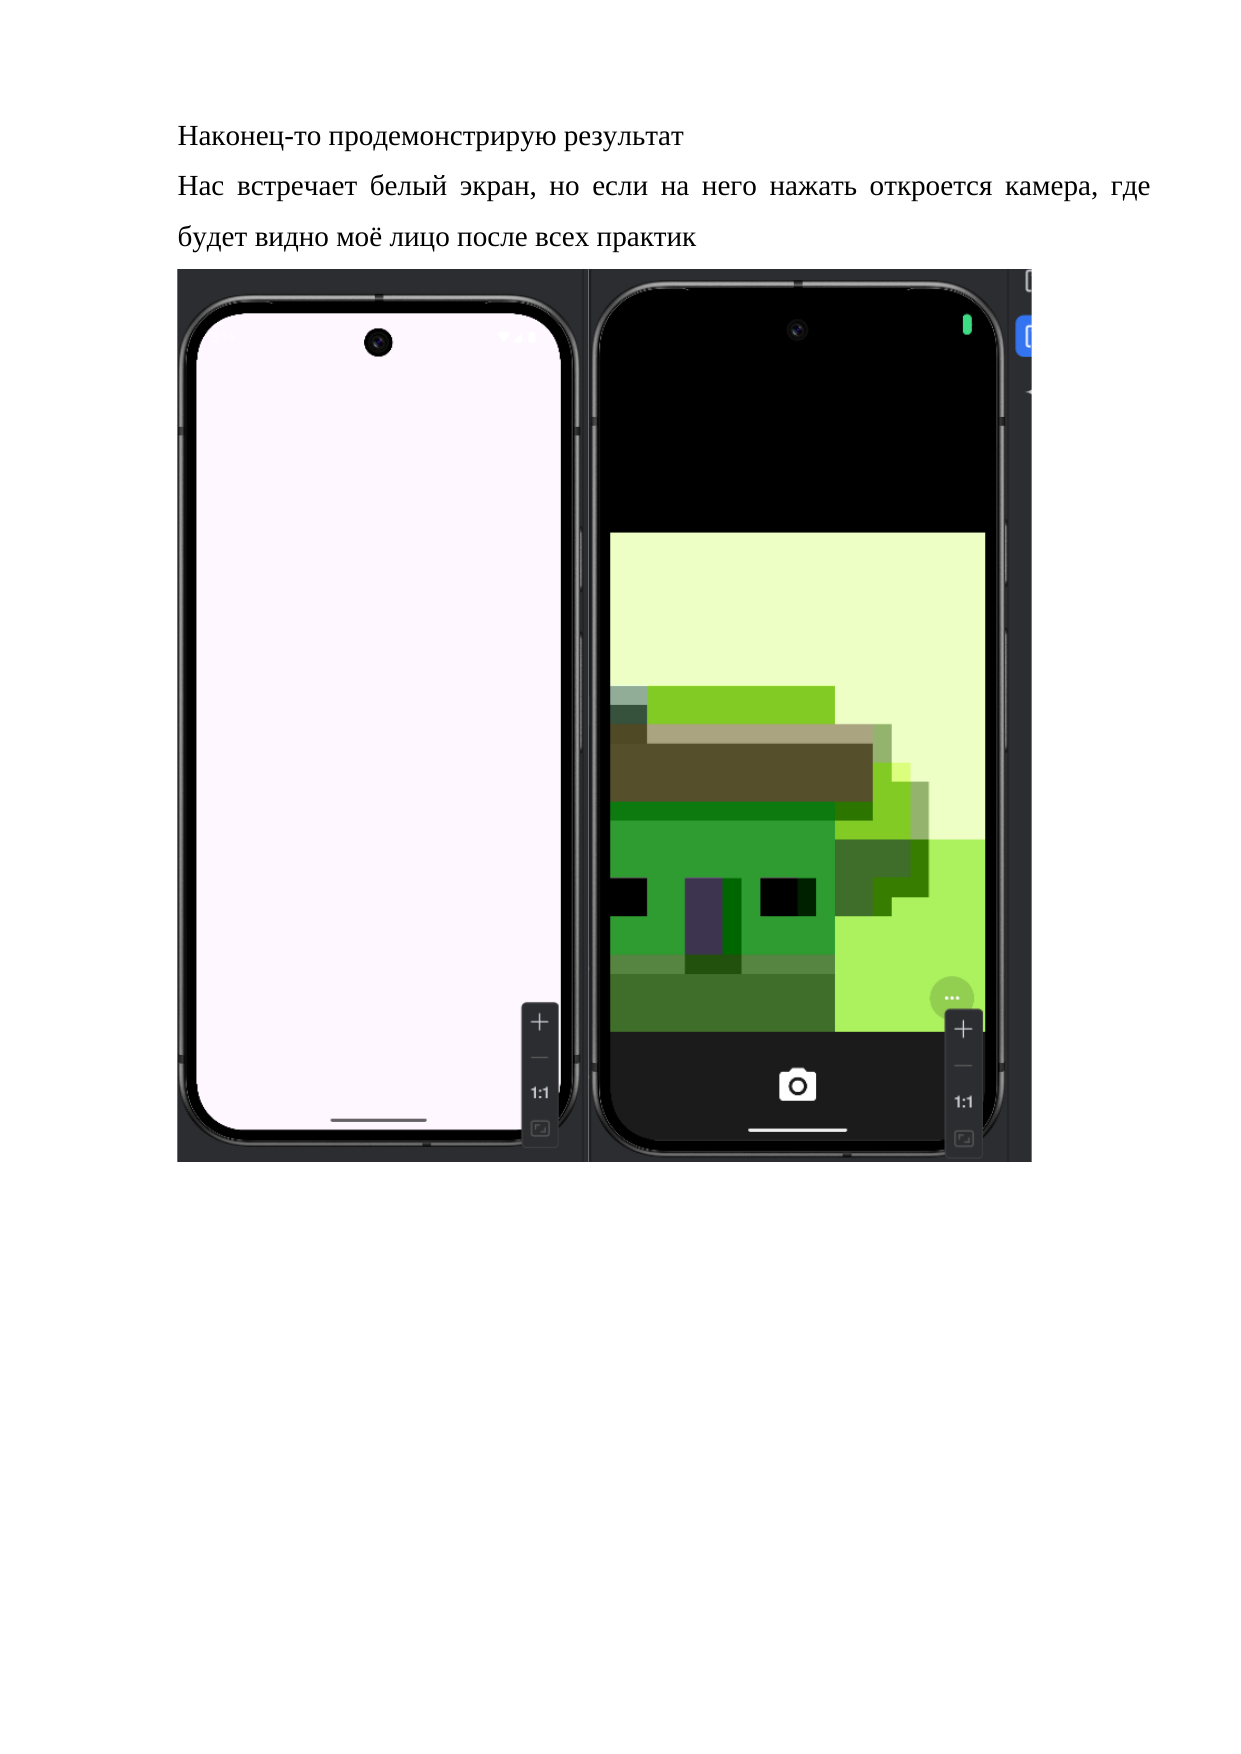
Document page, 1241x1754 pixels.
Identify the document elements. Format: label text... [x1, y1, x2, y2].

picture [177, 269, 1032, 1162]
text Наконец-то продемонстрирую результат [177, 118, 1152, 152]
text Нас встречает белый экран, но если на него нажать откроется камера, где будет видно моё лицо после всех практик [177, 168, 1152, 252]
